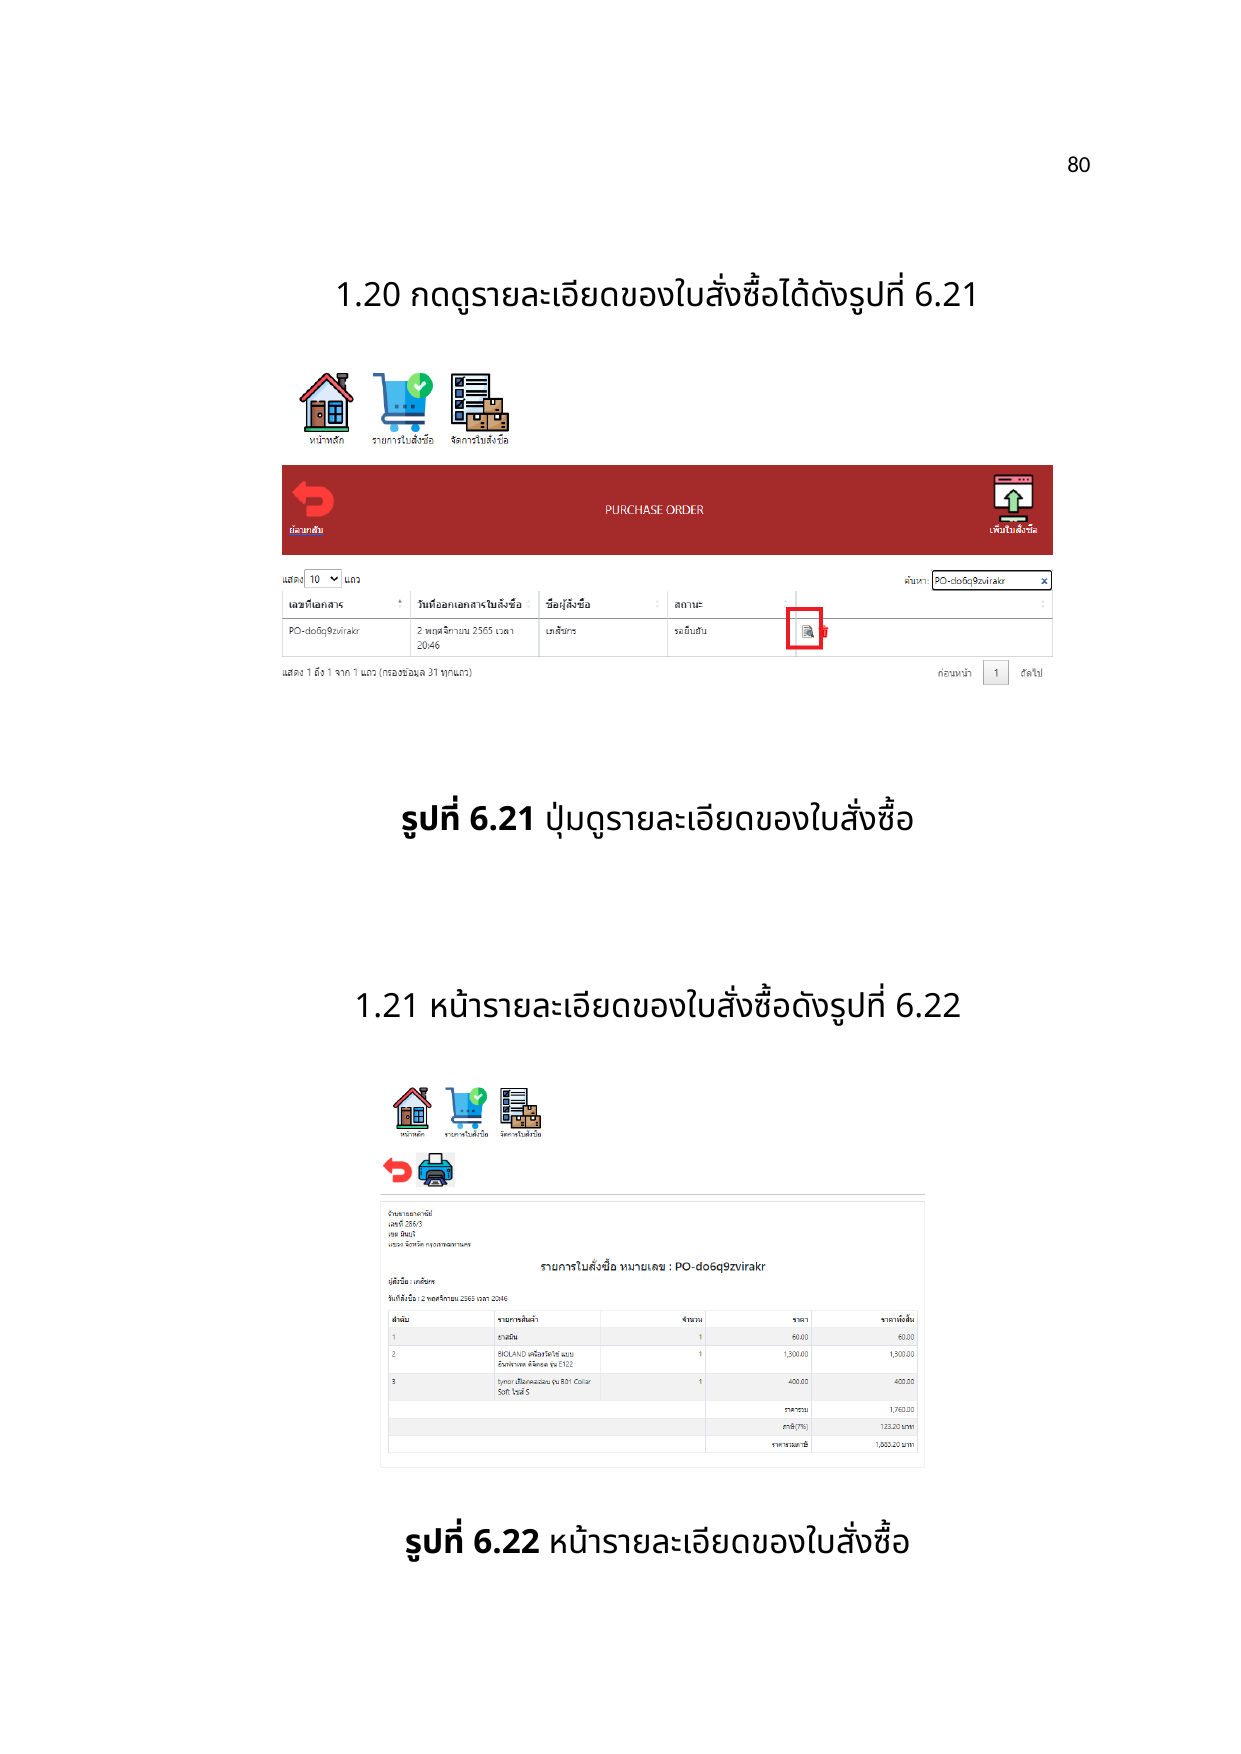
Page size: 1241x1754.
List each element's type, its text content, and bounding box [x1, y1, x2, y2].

picture [345, 1077, 971, 1473]
picture [245, 366, 1071, 750]
text 1.20 กดดูรายละเอียดของใบสั่งซื้อได้ดังรูปที่ 6.21 [225, 270, 1090, 321]
text รูปที่ 6.22 หน้ารายละเอียดของใบสั่งซื้อ [225, 1518, 1090, 1569]
text 1.21 หน้ารายละเอียดของใบสั่งซื้อดังรูปที่ 6.22 [225, 982, 1090, 1032]
text รูปที่ 6.21 ปุ่มดูรายละเอียดของใบสั่งซื้อ [225, 795, 1090, 845]
